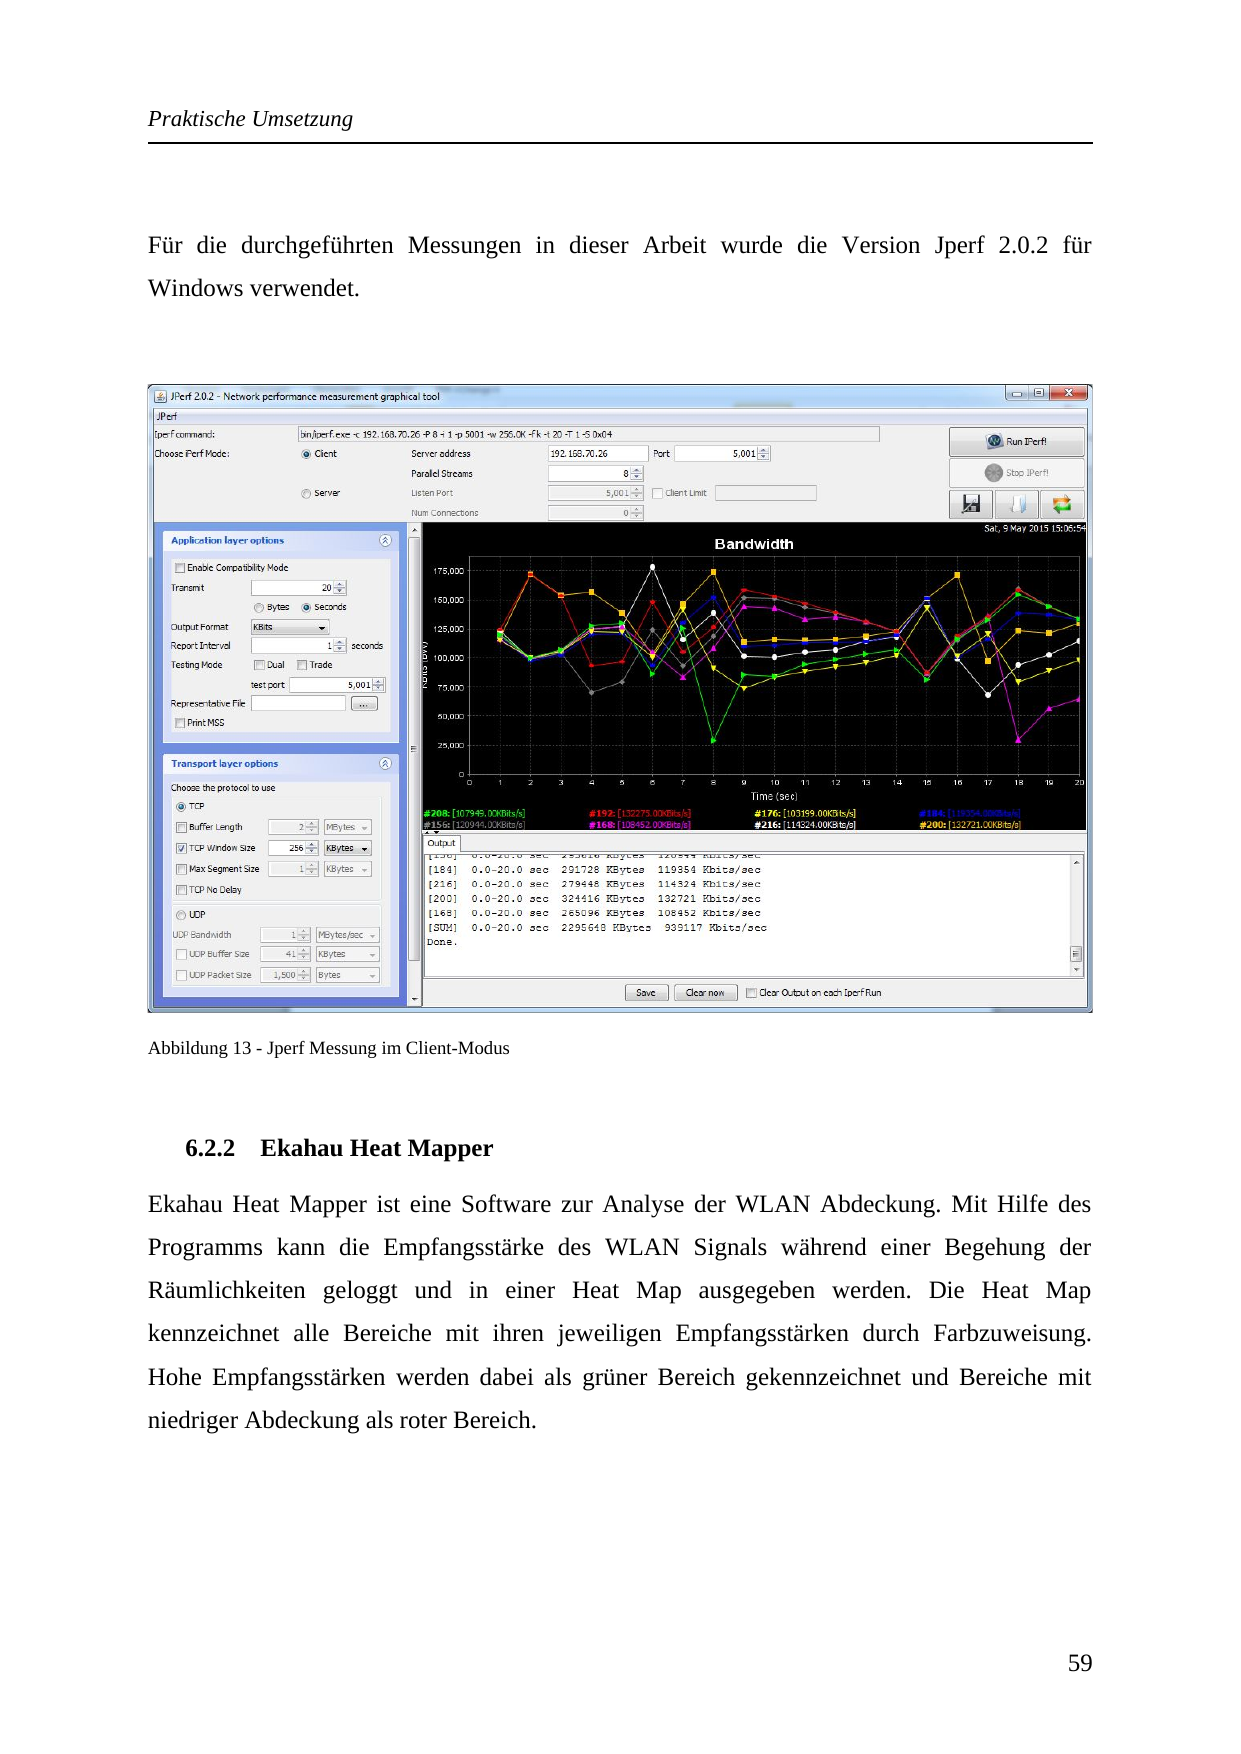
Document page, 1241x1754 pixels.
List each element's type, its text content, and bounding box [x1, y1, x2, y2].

picture [147, 384, 1093, 1013]
text Für die durchgeführten Messungen in dieser Arbeit wurde die Version Jperf 2.0.2 für Windows verwendet. [148, 230, 1093, 302]
text Ekahau Heat Mapper ist eine Software zur Analyse der WLAN Abdeckung. Mit Hilfe des Programms kann die Empfangsstärke des WLAN Signals während einer Begehung der Räumlichkeiten geloggt und in einer Heat Map ausgegeben werden. Die Heat Map kennzeichnet alle Bereiche mit ihren jeweiligen Empfangsstärken durch Farbzuweisung. Hohe Empfangsstärken werden dabei als grüner Bereich gekennzeichnet und Bereiche mit niedriger Abdeckung als roter Bereich. [148, 1189, 1093, 1433]
text Abbildung 13 - Jperf Messung im Client-Modus [148, 1037, 1093, 1059]
subtitle Ekahau Heat Mapper [185, 1133, 1093, 1162]
